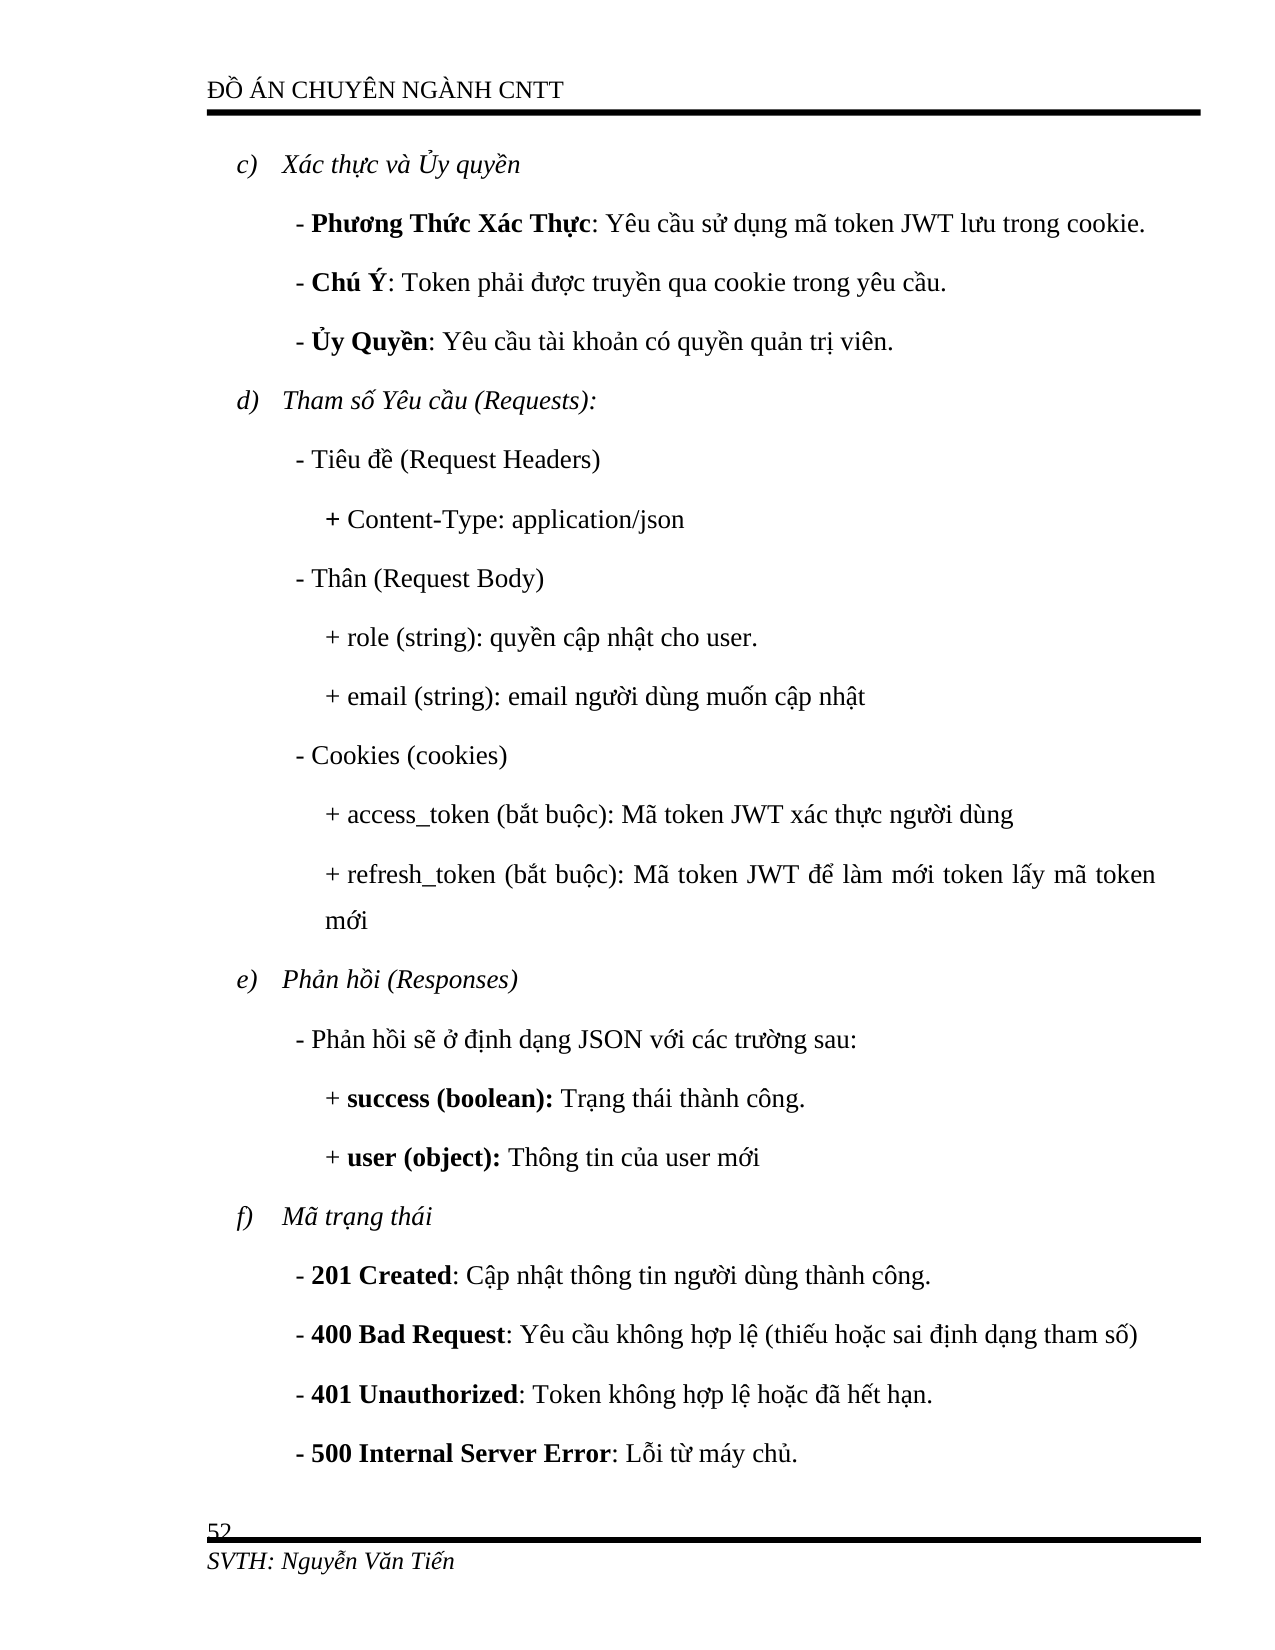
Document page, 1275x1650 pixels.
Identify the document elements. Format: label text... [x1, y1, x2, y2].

text 401 Unauthorized: Token không hợp lệ hoặc đã hết hạn. [266, 1378, 1157, 1409]
text user (object): Thông tin của user mới [325, 1141, 1157, 1172]
text 400 Bad Request: Yêu cầu không hợp lệ (thiếu hoặc sai định dạng tham số) [266, 1318, 1157, 1350]
text email (string): email người dùng muốn cập nhật [325, 680, 1157, 711]
text 500 Internal Server Error: Lỗi từ máy chủ. [266, 1437, 1157, 1468]
text access_token (bắt buộc): Mã token JWT xác thực người dùng [325, 798, 1157, 830]
text Content-Type: application/json [325, 503, 1157, 534]
subtitle Mã trạng thái [236, 1200, 1157, 1231]
text success (boolean): Trạng thái thành công. [325, 1082, 1157, 1113]
subtitle Phản hồi (Responses) [236, 963, 1157, 995]
text Phản hồi sẽ ở định dạng JSON với các trường sau: [266, 1023, 1157, 1054]
subtitle Xác thực và Ủy quyền [236, 148, 1157, 179]
subtitle Tham số Yêu cầu (Requests): [236, 384, 1157, 416]
text role (string): quyền cập nhật cho user. [325, 621, 1157, 652]
text refresh_token (bắt buộc): Mã token JWT để làm mới token lấy mã token mới [325, 858, 1157, 936]
text Tiêu đề (Request Headers) [266, 443, 1157, 475]
text Phương Thức Xác Thực: Yêu cầu sử dụng mã token JWT lưu trong cookie. [266, 207, 1157, 238]
text Cookies (cookies) [266, 739, 1157, 771]
text Thân (Request Body) [266, 562, 1157, 593]
text Chú Ý: Token phải được truyền qua cookie trong yêu cầu. [266, 266, 1157, 297]
text Ủy Quyền: Yêu cầu tài khoản có quyền quản trị viên. [266, 325, 1157, 356]
text 201 Created: Cập nhật thông tin người dùng thành công. [266, 1259, 1157, 1291]
